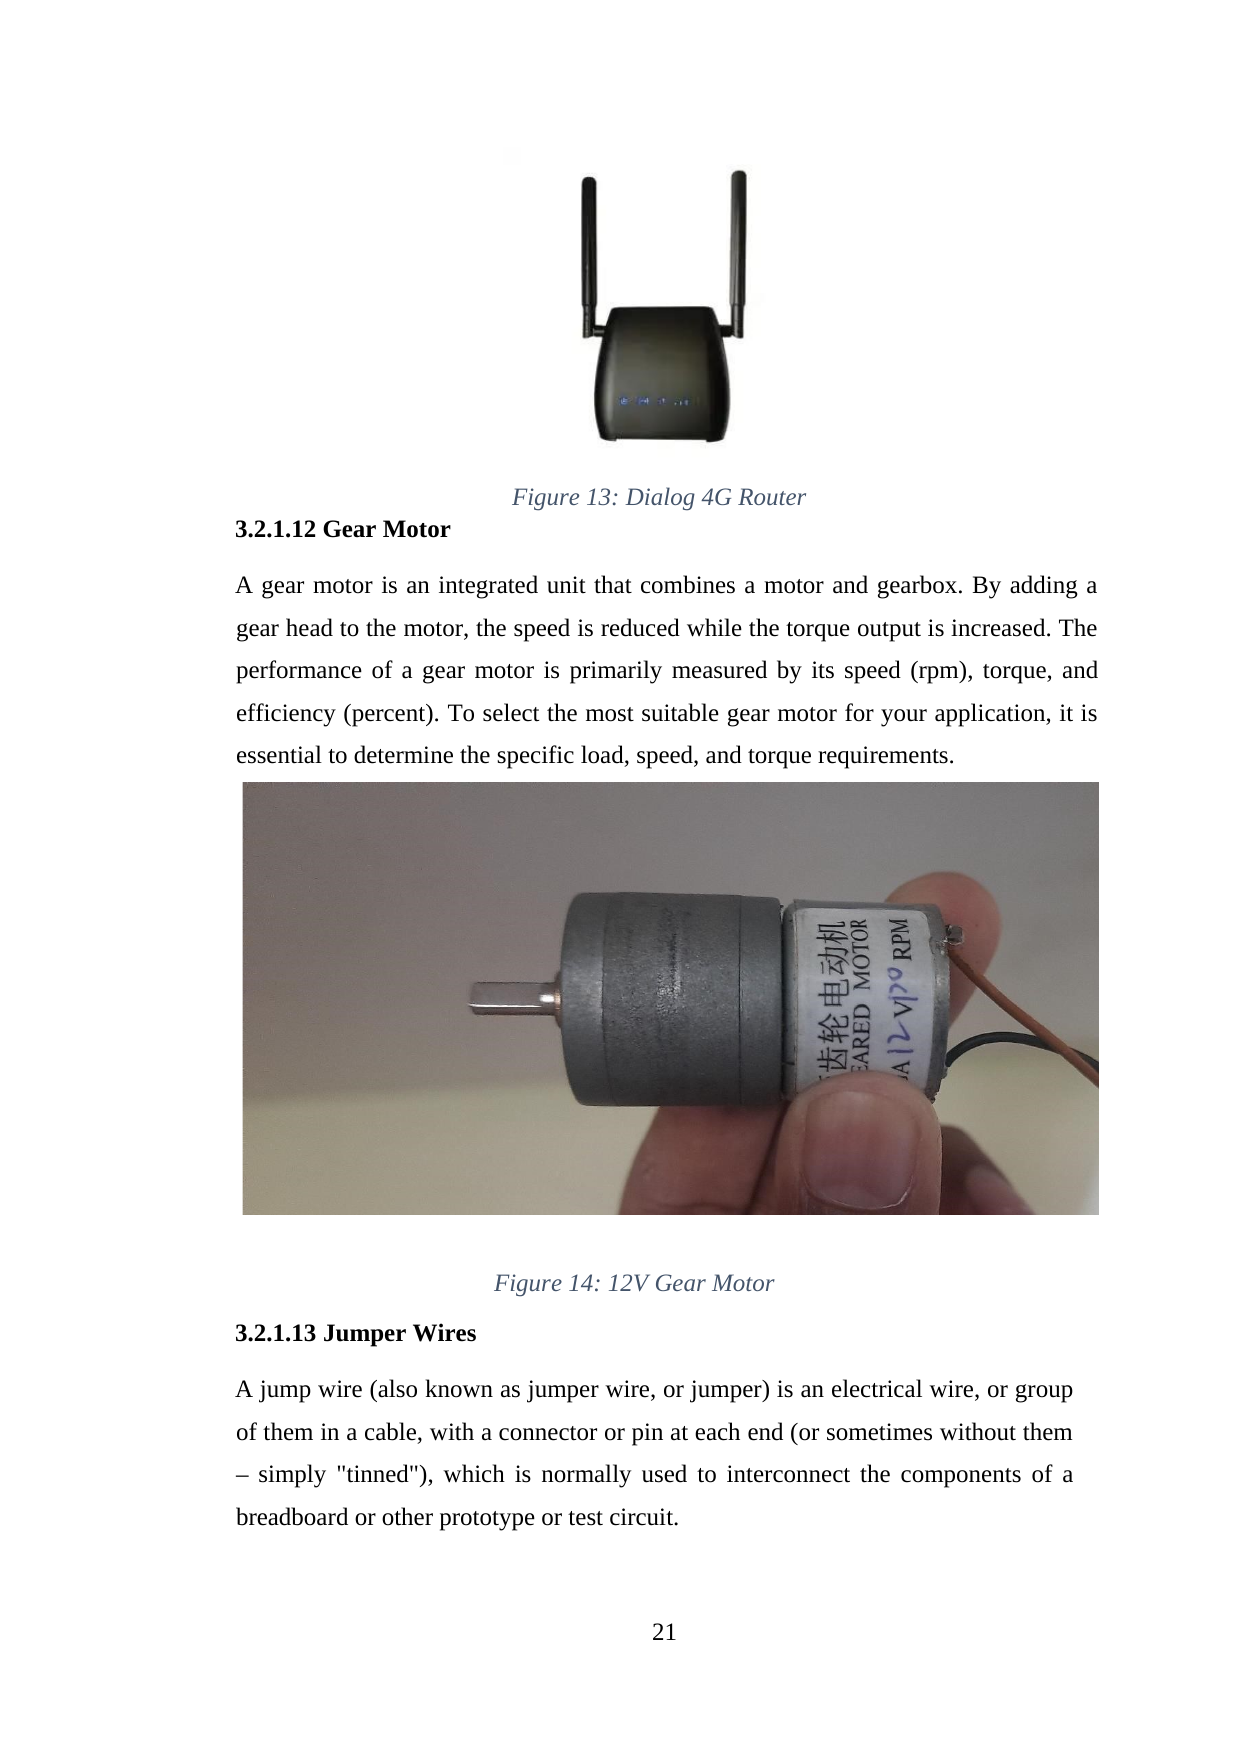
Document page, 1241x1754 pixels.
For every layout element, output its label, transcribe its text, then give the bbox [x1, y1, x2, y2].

picture [503, 147, 825, 470]
subtitle Figure 13: Dialog 4G Router [235, 482, 1099, 511]
subtitle Figure 14: 12V Gear Motor [235, 1268, 1099, 1297]
picture [242, 782, 1099, 1215]
subtitle 3.2.1.13 Jumper Wires [235, 1318, 1099, 1347]
subtitle 3.2.1.12 Gear Motor [235, 514, 1099, 543]
text A gear motor is an integrated unit that combines a motor and gearbox. By adding a gear head to the motor, the speed is reduced while the torque output is increased. The performance of a gear motor is primarily measured by its speed (rpm), torque, and efficiency (percent). To select the most suitable gear motor for your application, it is essential to determine the specific load, speed, and torque requirements. [235, 570, 1099, 769]
text A jump wire (also known as jumper wire, or jumper) is an electrical wire, or group of them in a cable, with a connector or pin at each end (or sometimes without them – simply "tinned"), which is normally used to interconnect the components of a breadboard or other prototype or test circuit. [235, 1374, 1074, 1531]
